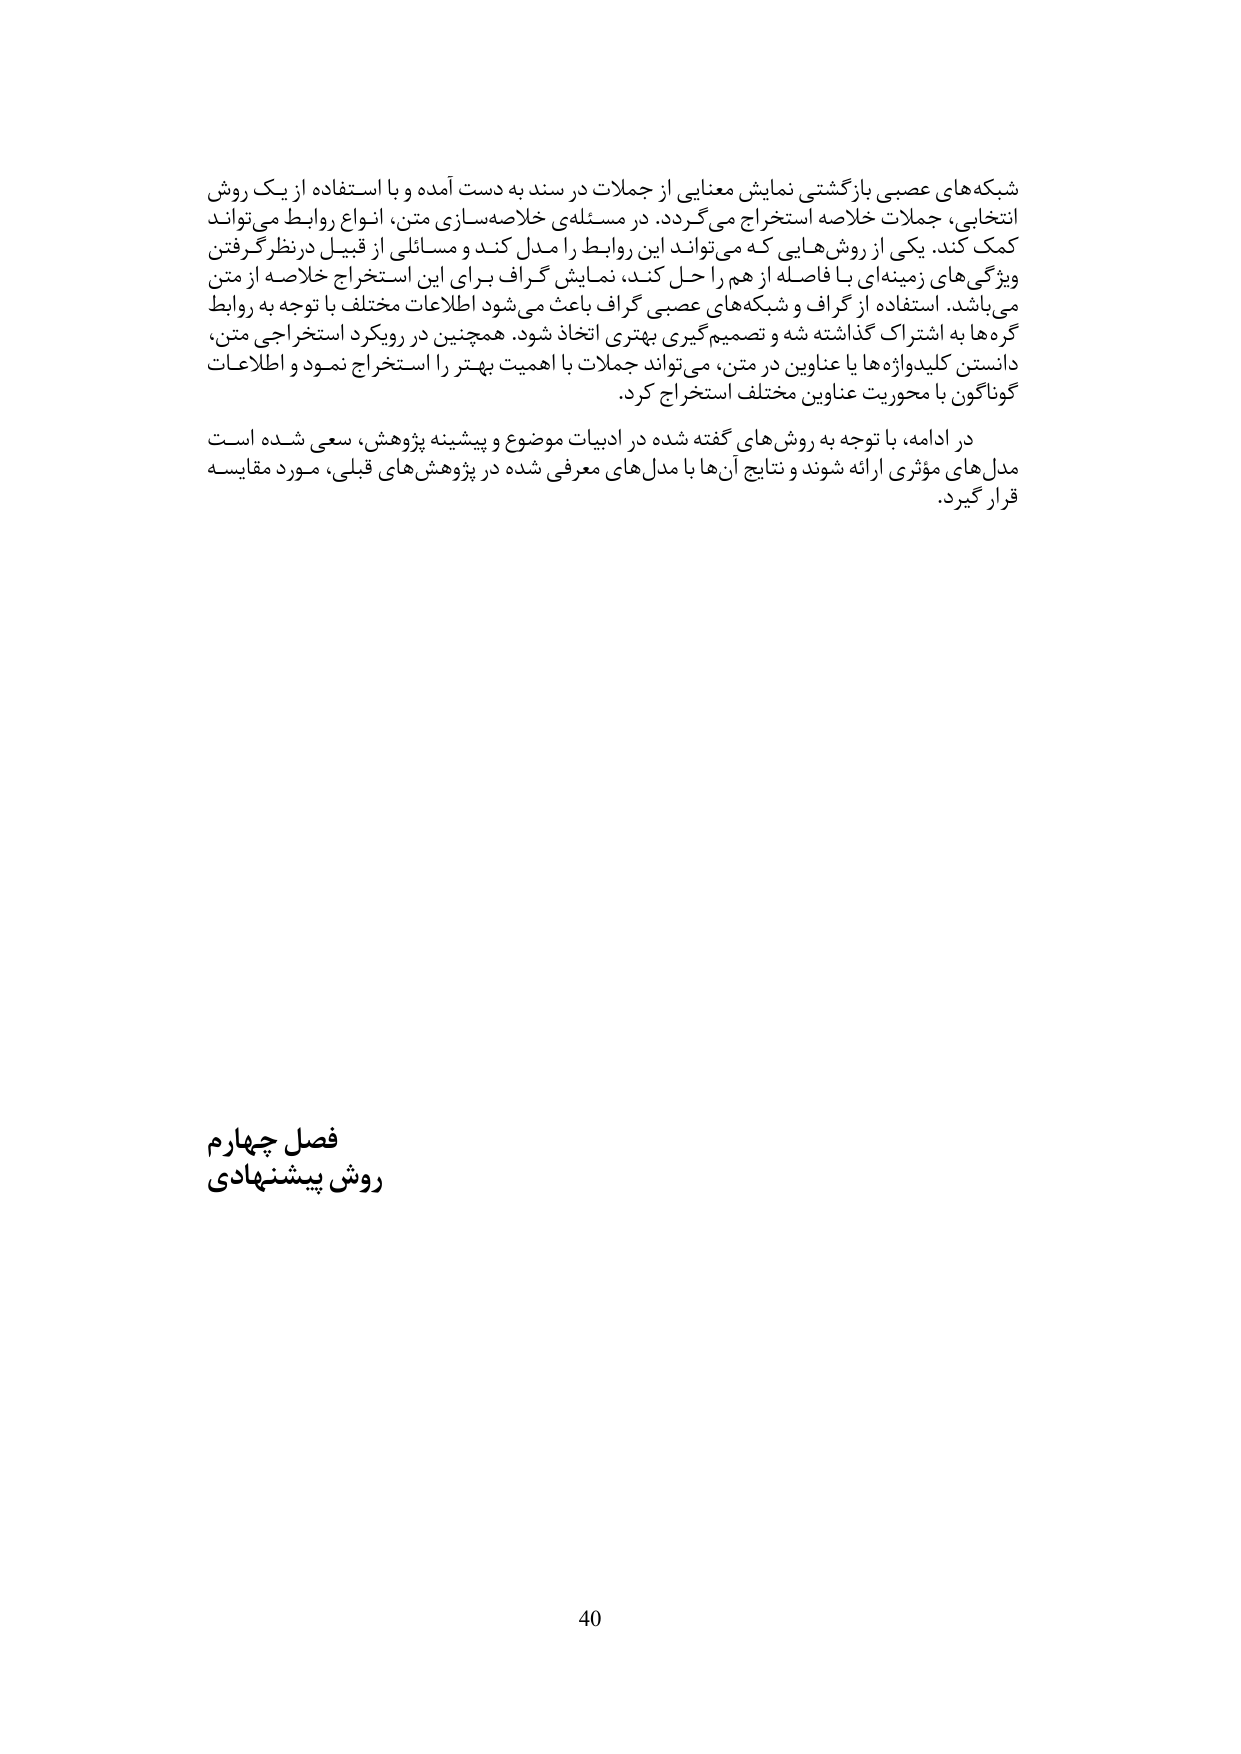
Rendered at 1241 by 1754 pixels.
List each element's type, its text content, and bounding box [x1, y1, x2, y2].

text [207, 177, 1018, 408]
subtitle فصل چهارم روش پیشنهادی [207, 1126, 1018, 1196]
text در ادامه، با توجه به روش‌های گفته شده در ادبیات موضوع و پیشینه پژوهش، سعی شده است مدل‌های مؤثری ارائه شوند و نتایج آن‌ها با مدل‌های معرفی شده در پژوهش‌های قبلی، مورد مقایسه قرار گیرد. [207, 427, 1018, 513]
